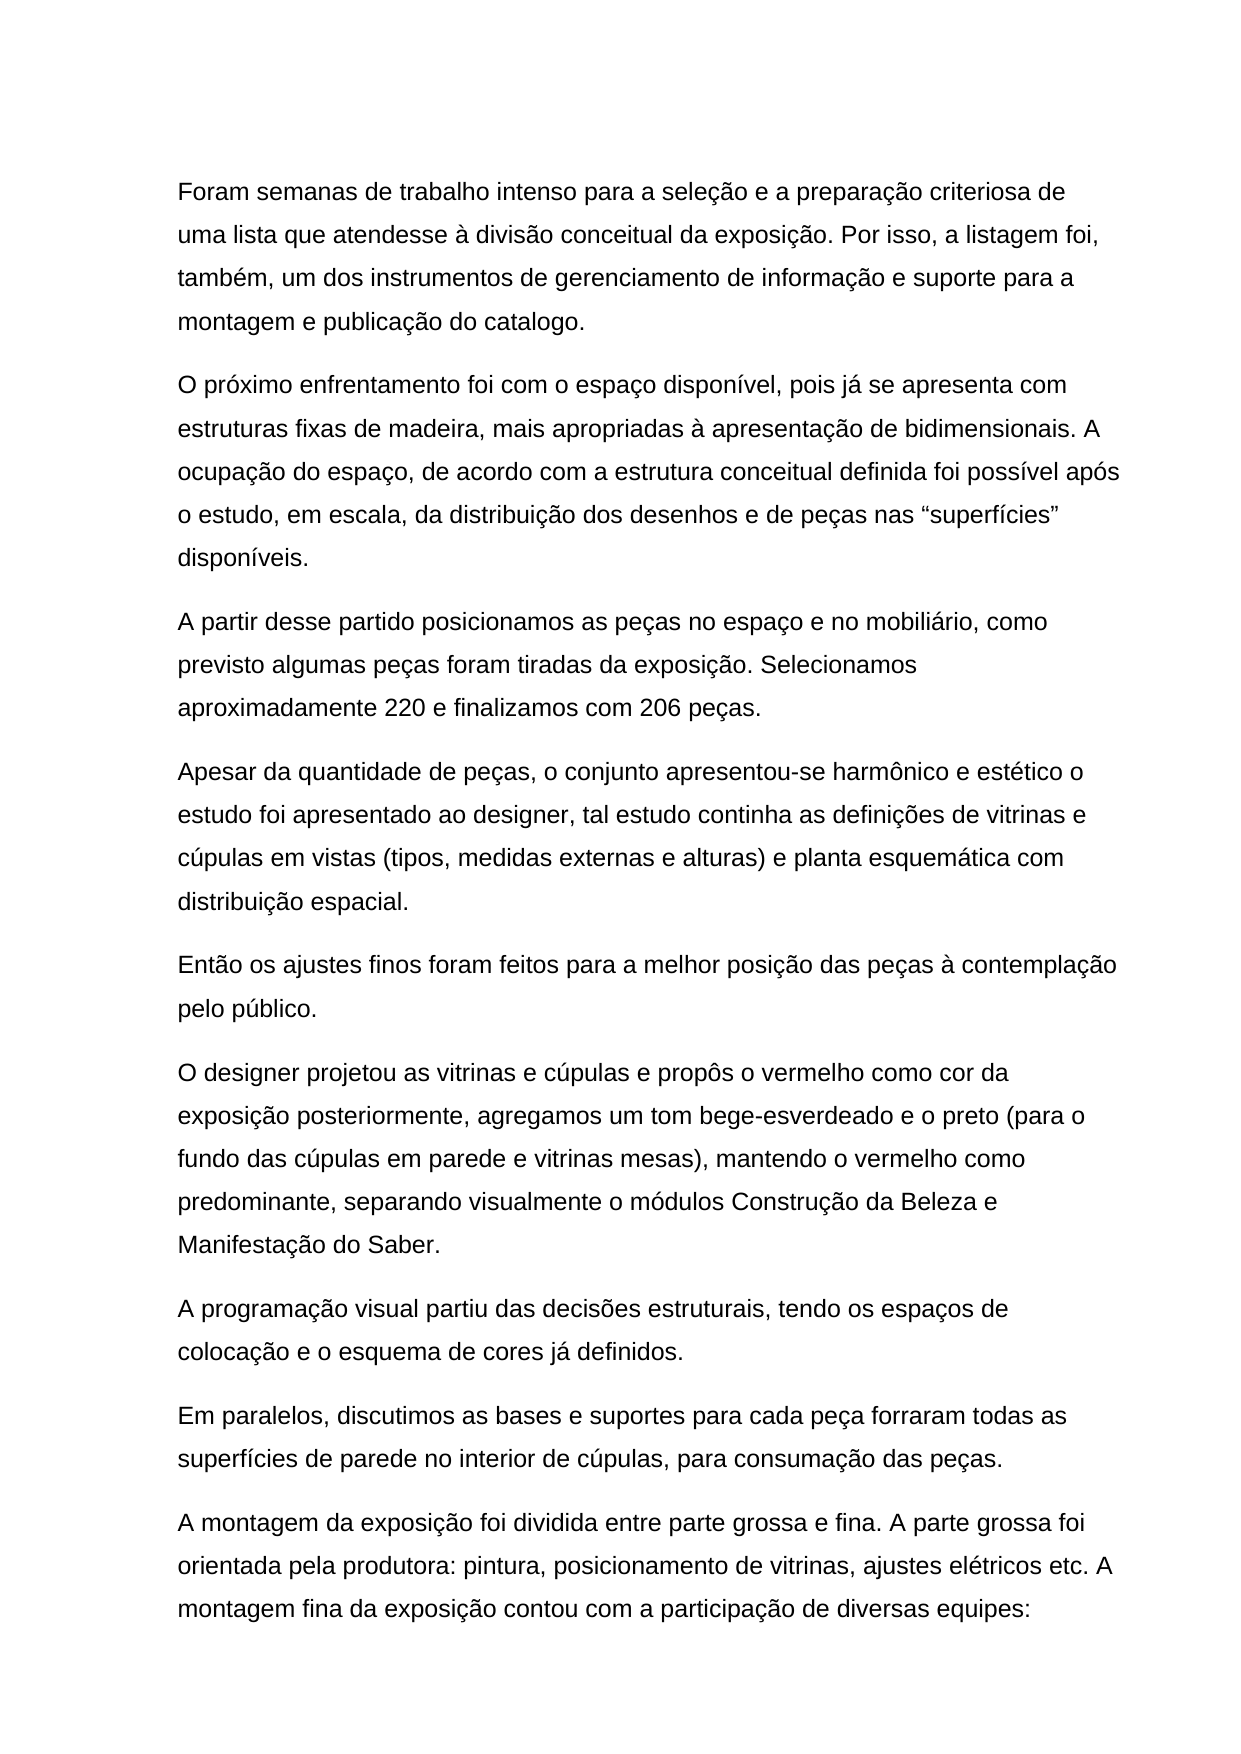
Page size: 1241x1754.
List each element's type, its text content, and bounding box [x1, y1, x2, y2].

text O designer projetou as vitrinas e cúpulas e propôs o vermelho como cor da exposição posteriormente, agregamos um tom bege-esverdeado e o preto (para o fundo das cúpulas em parede e vitrinas mesas), mantendo o vermelho como predominante, separando visualmente o módulos Construção da Beleza e Manifestação do Saber. [177, 1058, 1122, 1259]
text Apesar da quantidade de peças, o conjunto apresentou-se harmônico e estético o estudo foi apresentado ao designer, tal estudo continha as definições de vitrinas e cúpulas em vistas (tipos, medidas externas e alturas) e planta esquemática com distribuição espacial. [177, 757, 1122, 915]
text A programação visual partiu das decisões estruturais, tendo os espaços de colocação e o esquema de cores já definidos. [177, 1294, 1122, 1366]
text Então os ajustes finos foram feitos para a melhor posição das peças à contemplação pelo público. [177, 951, 1122, 1022]
text A montagem da exposição foi dividida entre parte grossa e fina. A parte grossa foi orientada pela produtora: pintura, posicionamento de vitrinas, ajustes elétricos etc. A montagem fina da exposição contou com a participação de diversas equipes: [177, 1508, 1122, 1623]
text O próximo enfrentamento foi com o espaço disponível, pois já se apresenta com estruturas fixas de madeira, mais apropriadas à apresentação de bidimensionais. A ocupação do espaço, de acordo com a estrutura conceitual definida foi possível após o estudo, em escala, da distribuição dos desenhos e de peças nas “superfícies” disponíveis. [177, 371, 1122, 572]
text Em paralelos, discutimos as bases e suportes para cada peça forraram todas as superfícies de parede no interior de cúpulas, para consumação das peças. [177, 1401, 1122, 1473]
text A partir desse partido posicionamos as peças no espaço e no mobiliário, como previsto algumas peças foram tiradas da exposição. Selecionamos aproximadamente 220 e finalizamos com 206 peças. [177, 607, 1122, 722]
text Foram semanas de trabalho intenso para a seleção e a preparação criteriosa de uma lista que atendesse à divisão conceitual da exposição. Por isso, a listagem foi, também, um dos instrumentos de gerenciamento de informação e suporte para a montagem e publicação do catalogo. [177, 177, 1122, 335]
